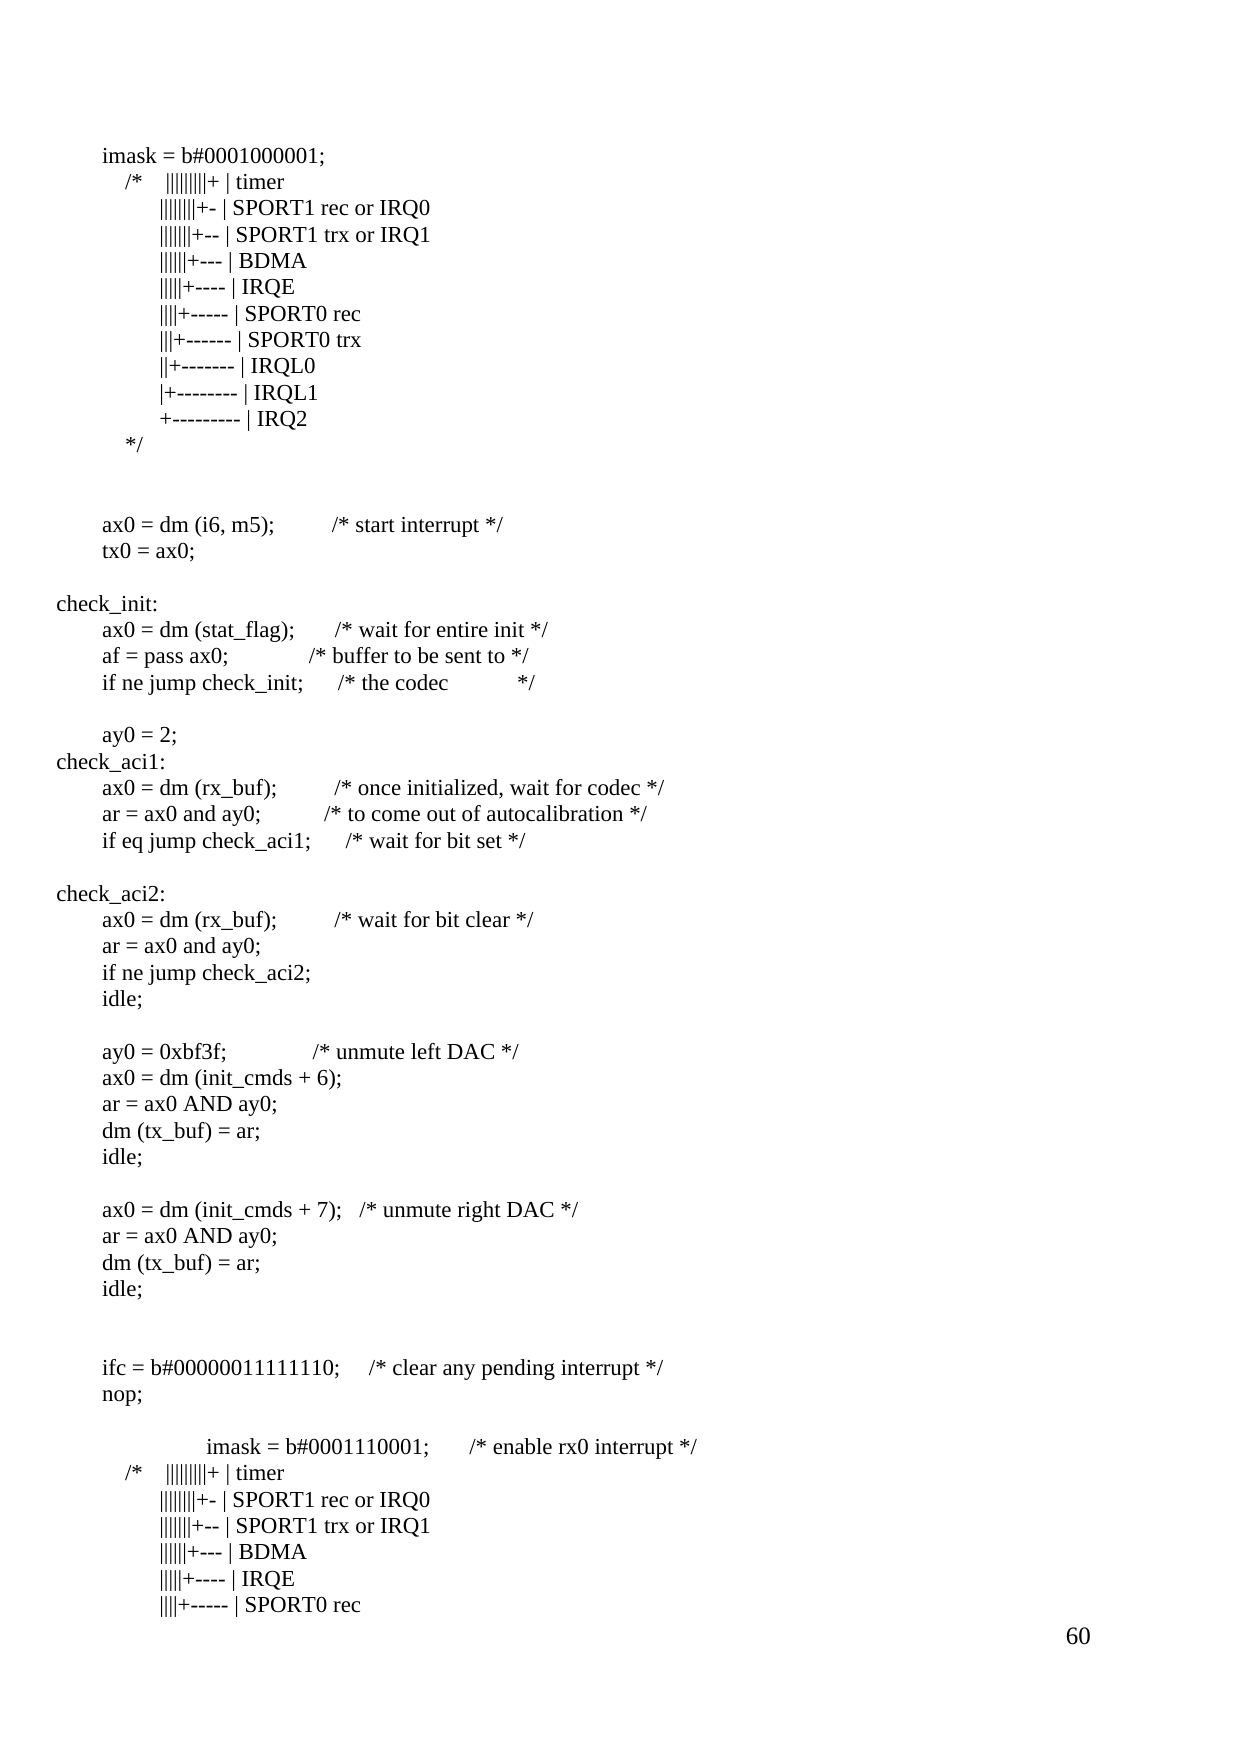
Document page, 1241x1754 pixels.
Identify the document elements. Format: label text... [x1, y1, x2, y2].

text check_aci2: [56, 879, 1182, 906]
text ||||||||+- | SPORT1 rec or IRQ0 [56, 194, 1182, 221]
text ar = ax0 and ay0; /* to come out of autocalibration */ [56, 801, 1182, 827]
text if ne jump check_init; /* the codec */ [56, 669, 1182, 695]
text ax0 = dm (init_cmds + 6); [56, 1064, 1182, 1090]
text |||+------ | SPORT0 trx [56, 326, 1182, 352]
text ax0 = dm (rx_buf); /* once initialized, wait for codec */ [56, 774, 1182, 801]
text |||||+---- | IRQE [56, 1565, 1182, 1591]
text ax0 = dm (rx_buf); /* wait for bit clear */ [56, 906, 1182, 932]
text /* |||||||||+ | timer [56, 1459, 1182, 1486]
text ax0 = dm (init_cmds + 7); /* unmute right DAC */ [56, 1196, 1182, 1222]
text idle; [56, 1275, 1182, 1301]
text check_aci1: [56, 748, 1182, 774]
text /* |||||||||+ | timer [56, 168, 1182, 194]
text ax0 = dm (stat_flag); /* wait for entire init */ [56, 616, 1182, 642]
text ||||||||+- | SPORT1 rec or IRQ0 [56, 1486, 1182, 1512]
text |||||||+-- | SPORT1 trx or IRQ1 [56, 1512, 1182, 1538]
text ar = ax0 and ay0; [56, 932, 1182, 959]
text ifc = b#00000011111110; /* clear any pending interrupt */ [56, 1354, 1182, 1380]
text ay0 = 0xbf3f; /* unmute left DAC */ [56, 1038, 1182, 1064]
text imask = b#0001000001; [56, 142, 1182, 168]
text check_init: [56, 590, 1182, 616]
text ||+------- | IRQL0 [56, 352, 1182, 379]
text idle; [56, 985, 1182, 1011]
text imask = b#0001110001; /* enable rx0 interrupt */ [56, 1433, 1182, 1459]
text ||||+----- | SPORT0 rec [56, 300, 1182, 326]
text if eq jump check_aci1; /* wait for bit set */ [56, 827, 1182, 853]
text */ [56, 432, 1182, 458]
text dm (tx_buf) = ar; [56, 1117, 1182, 1143]
text ar = ax0 AND ay0; [56, 1222, 1182, 1248]
text |||||+---- | IRQE [56, 273, 1182, 300]
text ax0 = dm (i6, m5); /* start interrupt */ [56, 511, 1182, 537]
text dm (tx_buf) = ar; [56, 1248, 1182, 1275]
text nop; [56, 1380, 1182, 1407]
text idle; [56, 1143, 1182, 1169]
text ||||||+--- | BDMA [56, 1538, 1182, 1565]
text |||||||+-- | SPORT1 trx or IRQ1 [56, 221, 1182, 247]
text ar = ax0 AND ay0; [56, 1090, 1182, 1117]
text |+-------- | IRQL1 [56, 379, 1182, 405]
text ||||+----- | SPORT0 rec [56, 1591, 1182, 1617]
text af = pass ax0; /* buffer to be sent to */ [56, 642, 1182, 669]
text ay0 = 2; [56, 721, 1182, 748]
text if ne jump check_aci2; [56, 959, 1182, 985]
text +--------- | IRQ2 [56, 405, 1182, 432]
text ||||||+--- | BDMA [56, 247, 1182, 273]
text tx0 = ax0; [56, 537, 1182, 563]
